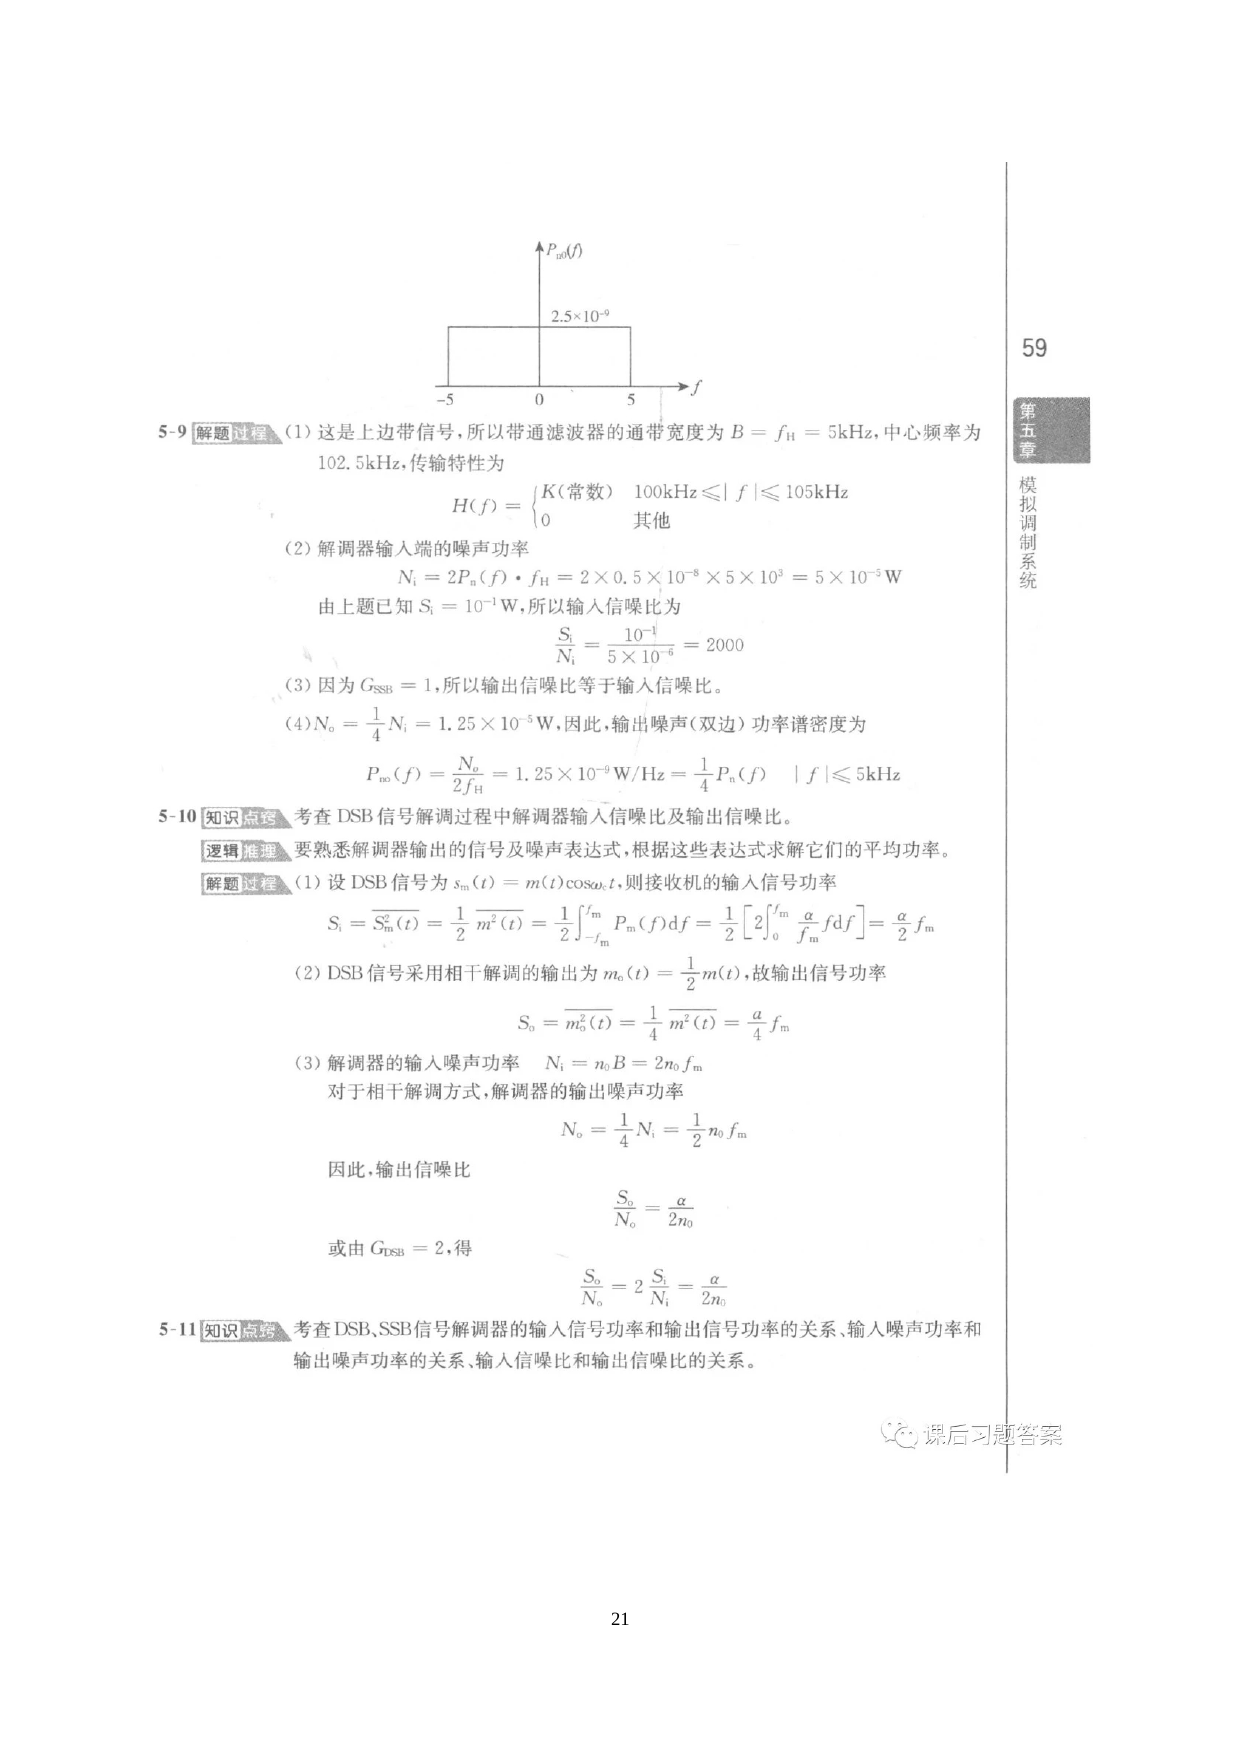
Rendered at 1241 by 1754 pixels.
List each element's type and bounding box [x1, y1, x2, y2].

picture [147, 162, 1093, 1476]
